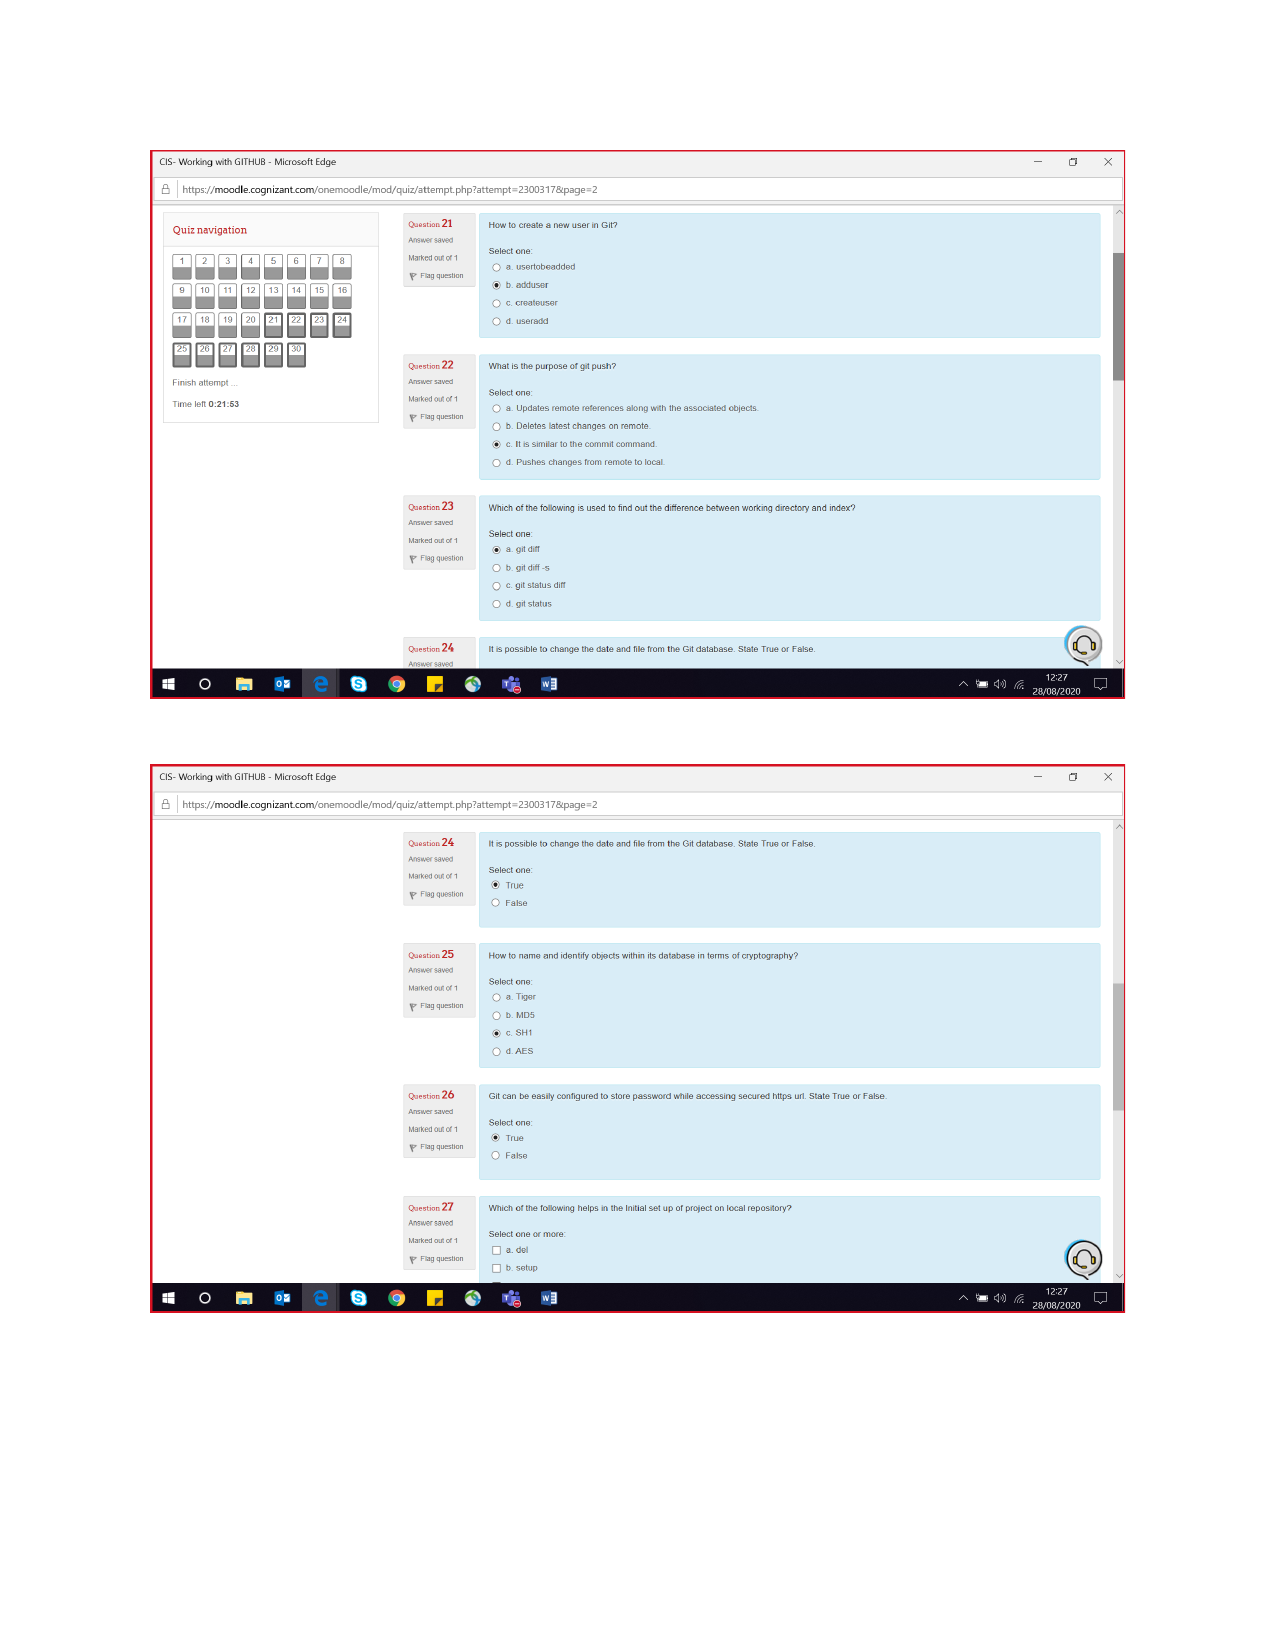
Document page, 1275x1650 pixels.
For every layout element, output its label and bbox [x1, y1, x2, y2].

picture [150, 150, 1125, 699]
picture [150, 764, 1125, 1313]
